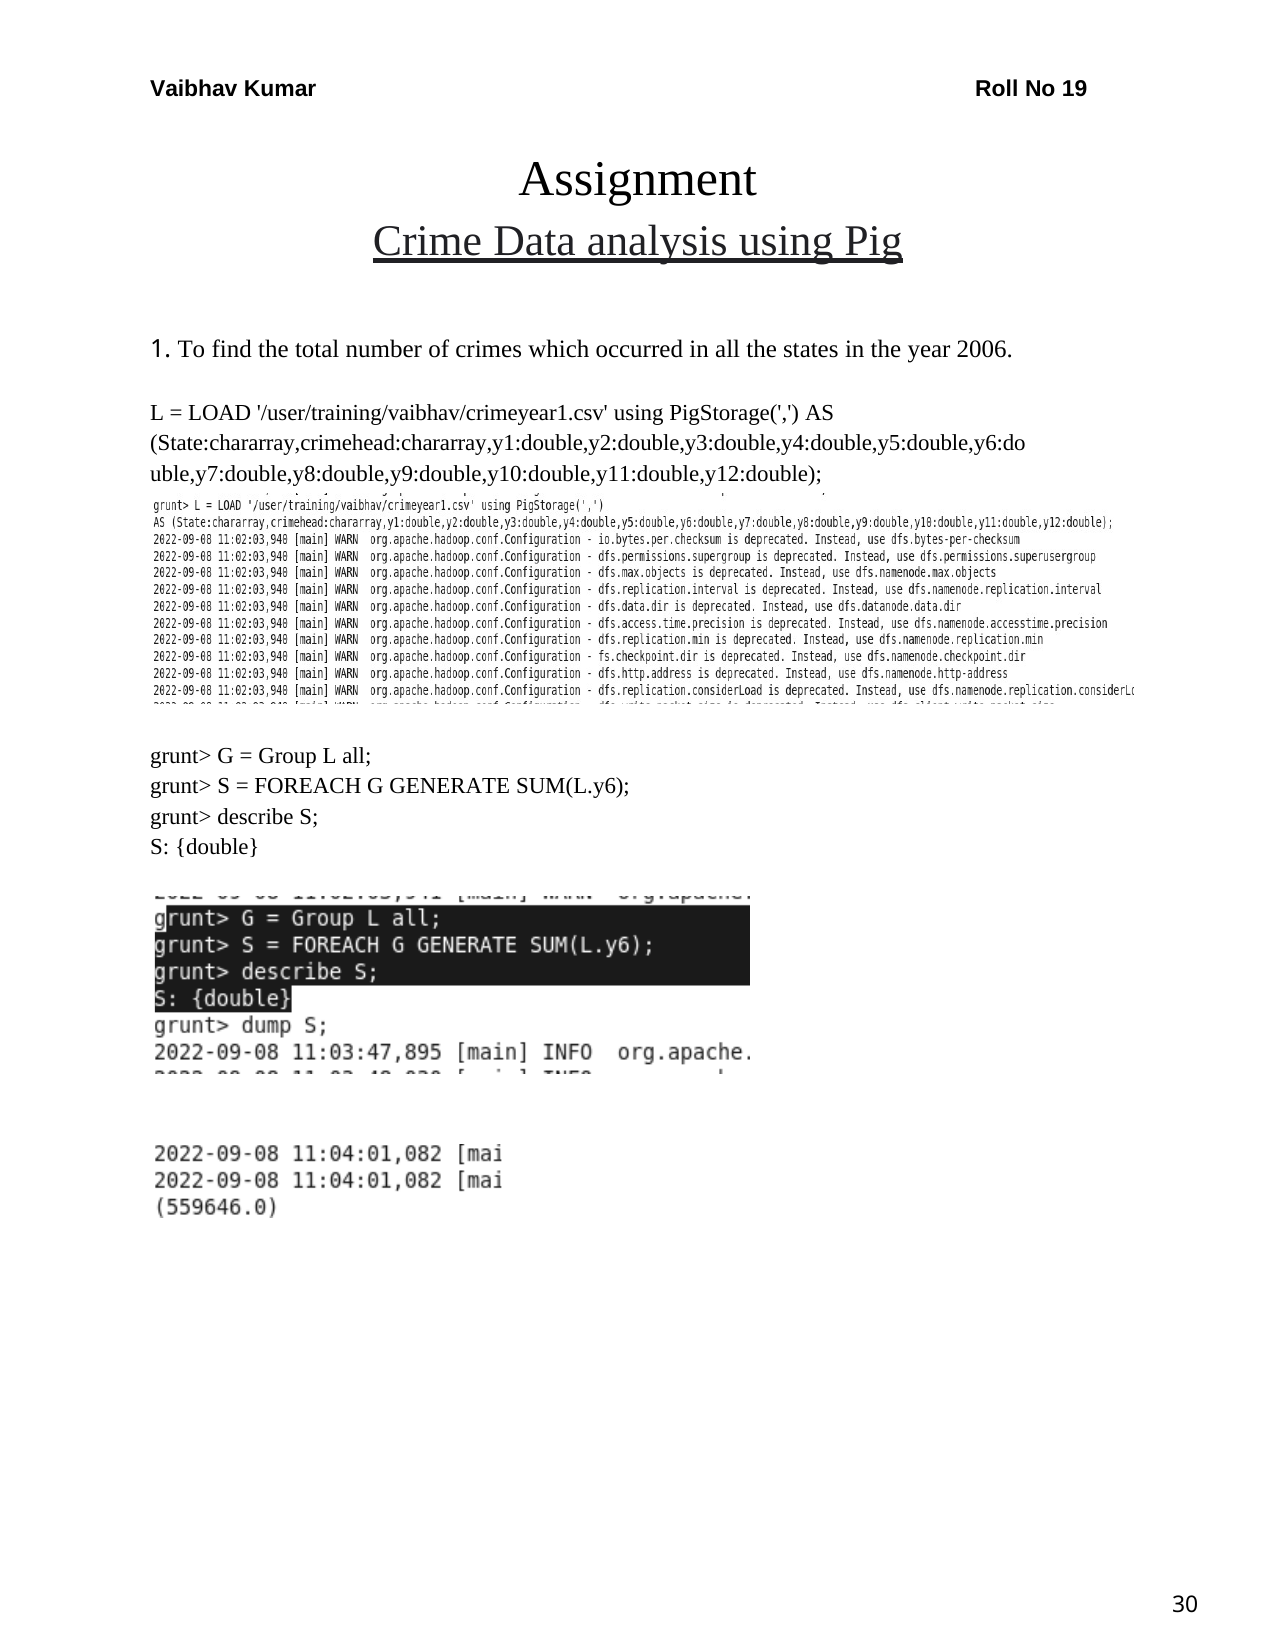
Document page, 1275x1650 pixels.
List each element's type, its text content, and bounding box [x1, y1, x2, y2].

picture [154, 1144, 502, 1218]
list To find the total number of crimes which occurred in all the states in the year 2006. [150, 331, 1198, 364]
picture [154, 896, 750, 1074]
text (State:chararray,crimehead:chararray,y1:double,y2:double,y3:double,y4:double,y5:double,y6:do uble,y7:double,y8:double,y9:double,y10:double,y11:double,y12:double); [150, 429, 1198, 486]
text grunt> G = Group L all; [150, 742, 1198, 769]
text grunt> describe S; S: {double} [150, 803, 337, 859]
text Crime Data analysis using Pig [346, 214, 929, 265]
picture [153, 493, 1134, 704]
text Assignment [346, 148, 929, 206]
text L = LOAD '/user/training/vaibhav/crimeyear1.csv' using PigStorage(',') AS [150, 399, 879, 426]
text grunt> S = FOREACH G GENERATE SUM(L.y6); [150, 773, 1198, 799]
